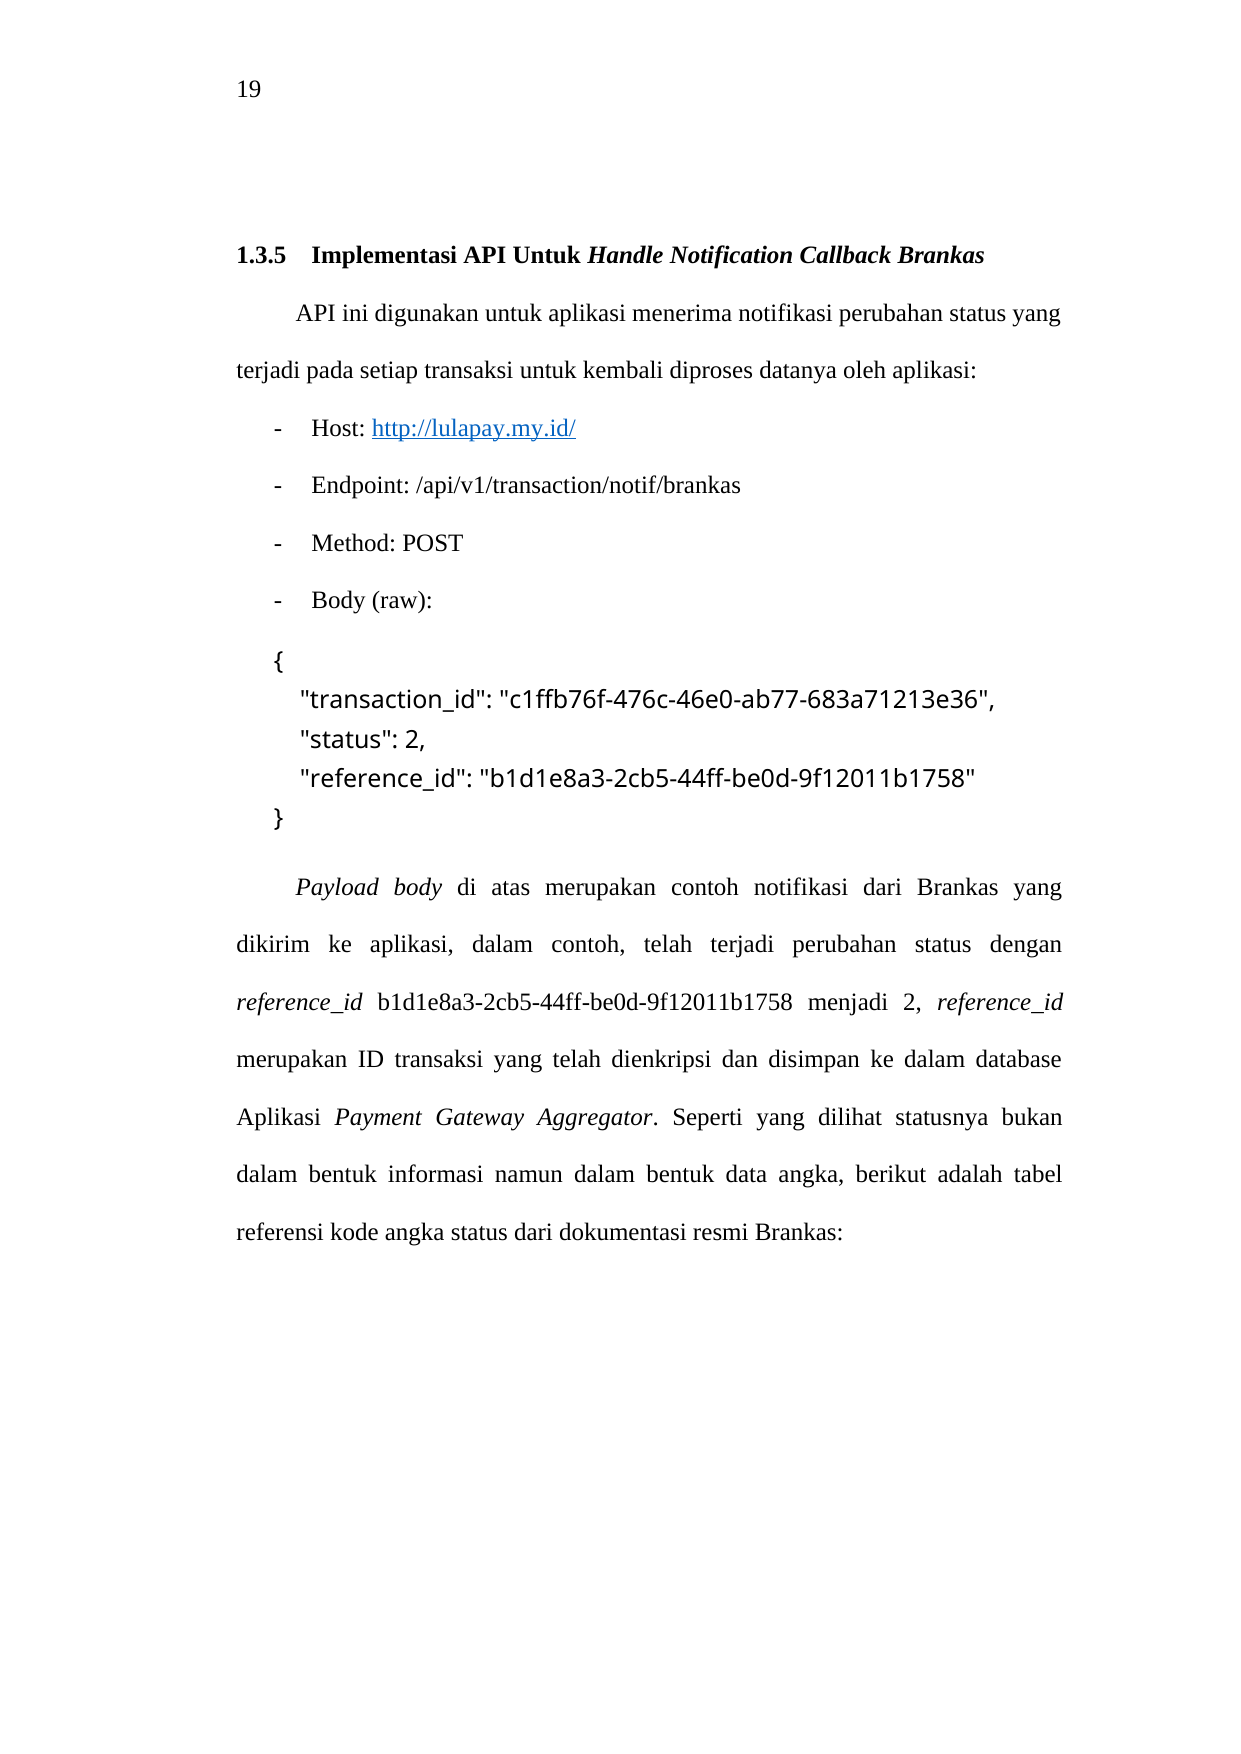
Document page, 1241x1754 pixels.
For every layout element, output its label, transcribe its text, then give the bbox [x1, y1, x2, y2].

text "transaction_id": "c1ffb76f-476c-46e0-ab77-683a71213e36", [274, 682, 1063, 716]
list Method: POST [274, 528, 1063, 557]
list Endpoint: /api/v1/transaction/notif/brankas [274, 470, 1063, 499]
text "status": 2, [274, 721, 1063, 755]
list Body (raw): [274, 585, 1063, 614]
text Payload body di atas merupakan contoh notifikasi dari Brankas yang dikirim ke aplikasi, dalam contoh, telah terjadi perubahan status dengan reference_id b1d1e8a3-2cb5-44ff-be0d-9f12011b1758 menjadi 2, reference_id merupakan ID transaksi yang telah dienkripsi dan disimpan ke dalam database Aplikasi Payment Gateway Aggregator. Seperti yang dilihat statusnya bukan dalam bentuk informasi namun dalam bentuk data angka, berikut adalah tabel referensi kode angka status dari dokumentasi resmi Brankas: [236, 872, 1063, 1246]
text "reference_id": "b1d1e8a3-2cb5-44ff-be0d-9f12011b1758" [274, 760, 1063, 794]
text API ini digunakan untuk aplikasi menerima notifikasi perubahan status yang [236, 298, 1063, 327]
text terjadi pada setiap transaksi untuk kembali diproses datanya oleh aplikasi: [236, 355, 1063, 384]
list Host: http://lulapay.my.id/ [274, 413, 1063, 442]
text } [274, 799, 1063, 834]
text { [274, 643, 1063, 677]
subtitle Implementasi API Untuk Handle Notification Callback Brankas [236, 240, 1063, 269]
